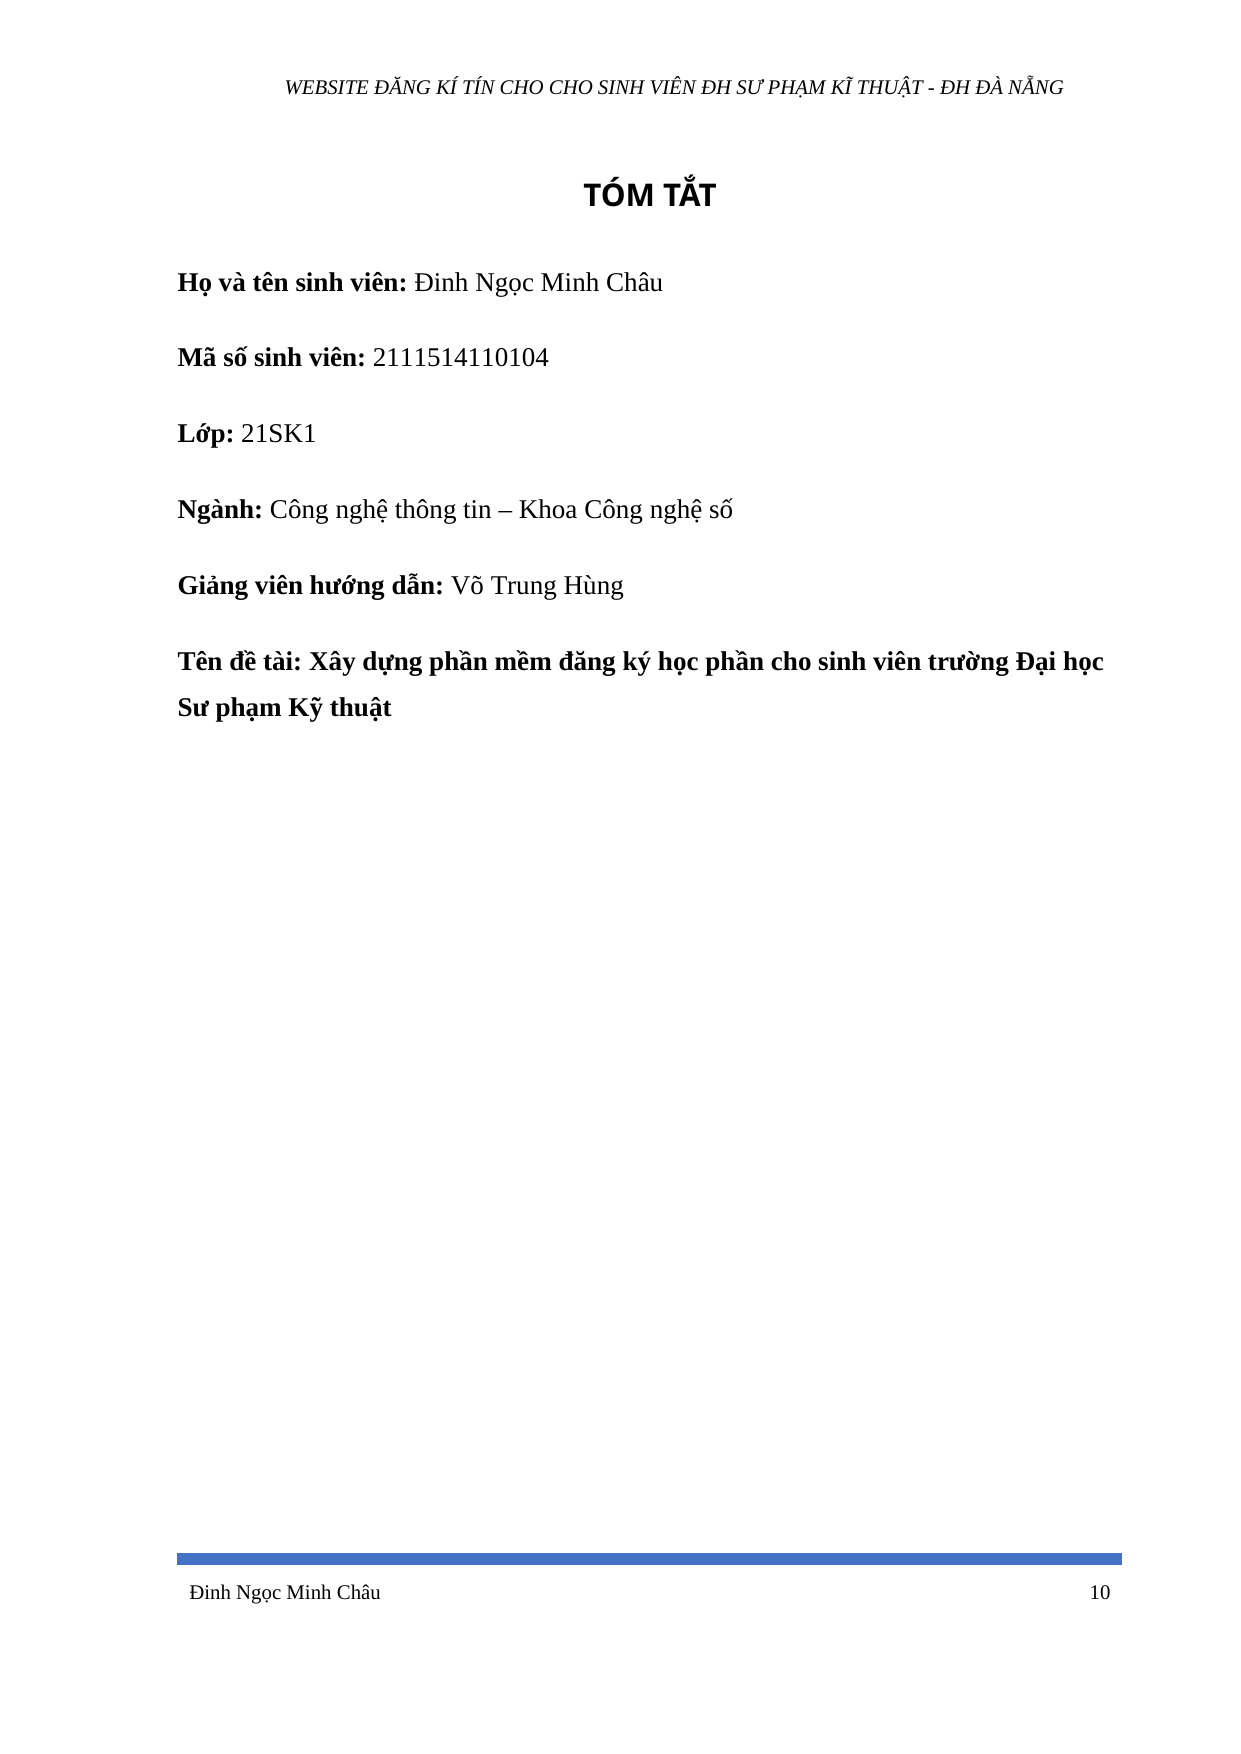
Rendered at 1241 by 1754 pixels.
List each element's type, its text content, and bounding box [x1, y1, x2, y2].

text TÓM TẮT [177, 173, 1122, 215]
text Giảng viên hướng dẫn: Võ Trung Hùng [177, 569, 1122, 600]
text Tên đề tài: Xây dựng phần mềm đăng ký học phần cho sinh viên trường Đại học Sư phạm Kỹ thuật [177, 645, 1122, 723]
text Ngành: Công nghệ thông tin – Khoa Công nghệ số [177, 493, 1122, 524]
text Họ và tên sinh viên: Đinh Ngọc Minh Châu [177, 266, 1122, 297]
text Mã số sinh viên: 2111514110104 [177, 342, 1122, 373]
text Lớp: 21SK1 [177, 417, 1122, 448]
